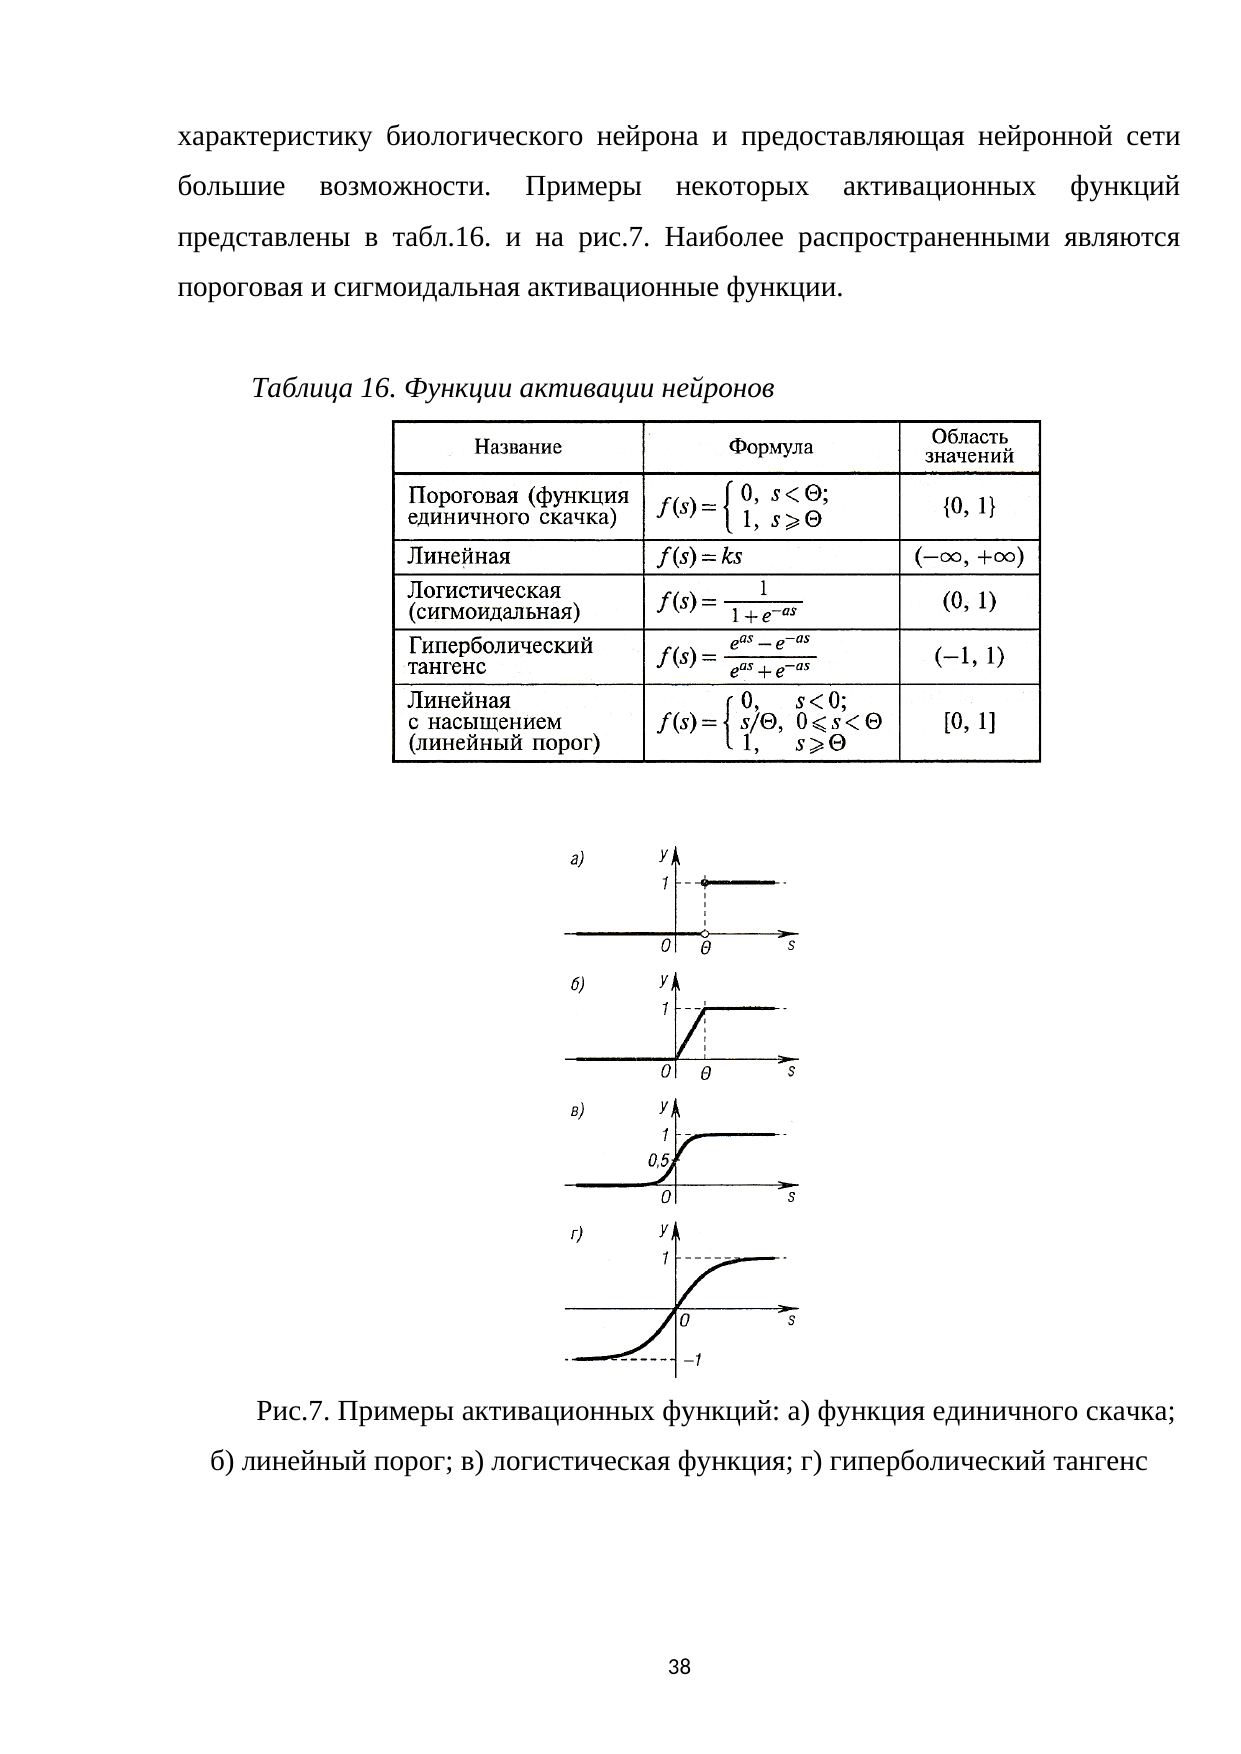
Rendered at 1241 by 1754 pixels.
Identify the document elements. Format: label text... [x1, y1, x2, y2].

text Таблица 16. Функции активации нейронов [177, 370, 1181, 403]
picture [391, 420, 1042, 763]
text Рис.7. Примеры активационных функций: а) функция единичного скачка; б) линейный порог; в) логистическая функция; г) гиперболический тангенс [177, 1393, 1181, 1477]
picture [557, 826, 802, 1380]
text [177, 118, 1181, 303]
